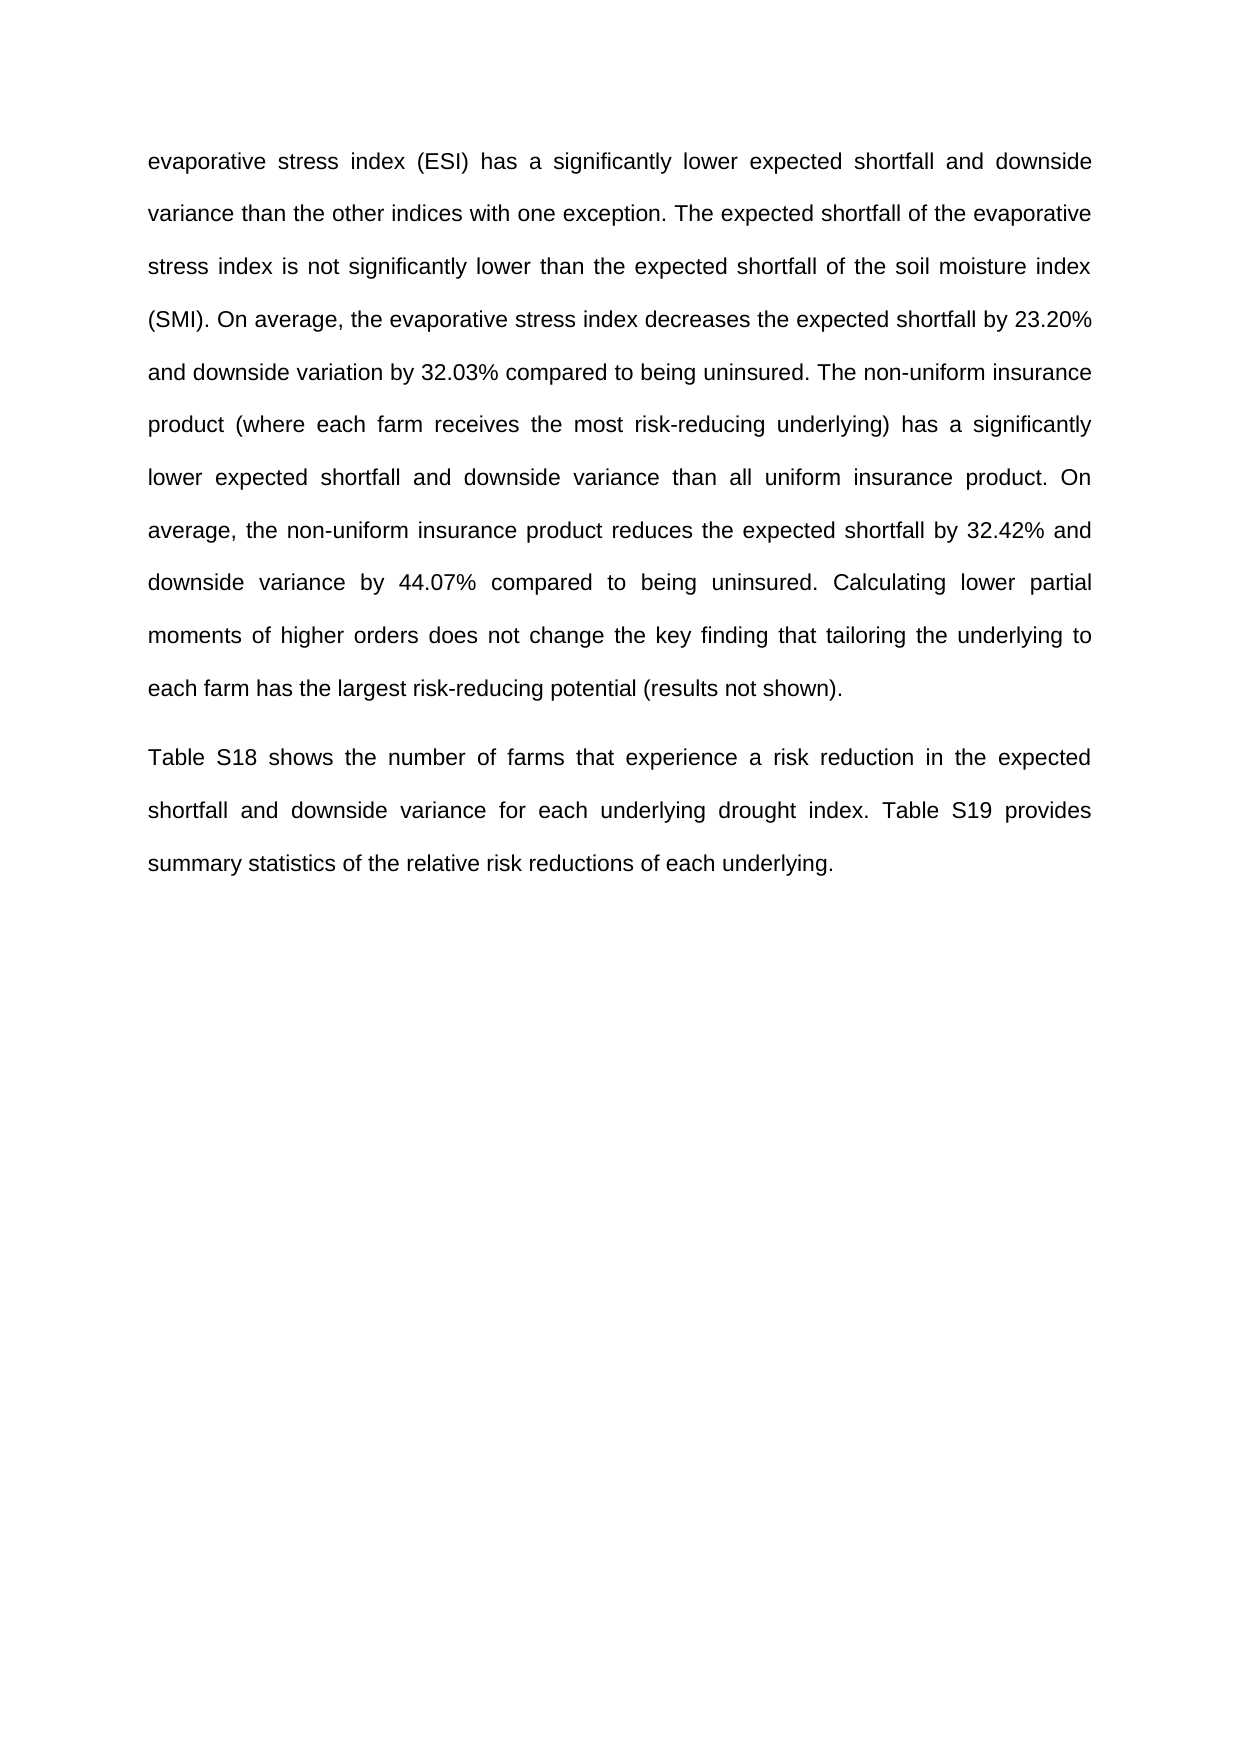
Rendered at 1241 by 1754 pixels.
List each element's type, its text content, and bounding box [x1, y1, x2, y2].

text Table S18 shows the number of farms that experience a risk reduction in the expected shortfall and downside variance for each underlying drought index. Table S19 provides summary statistics of the relative risk reductions of each underlying. [148, 744, 1093, 876]
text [148, 148, 1093, 701]
